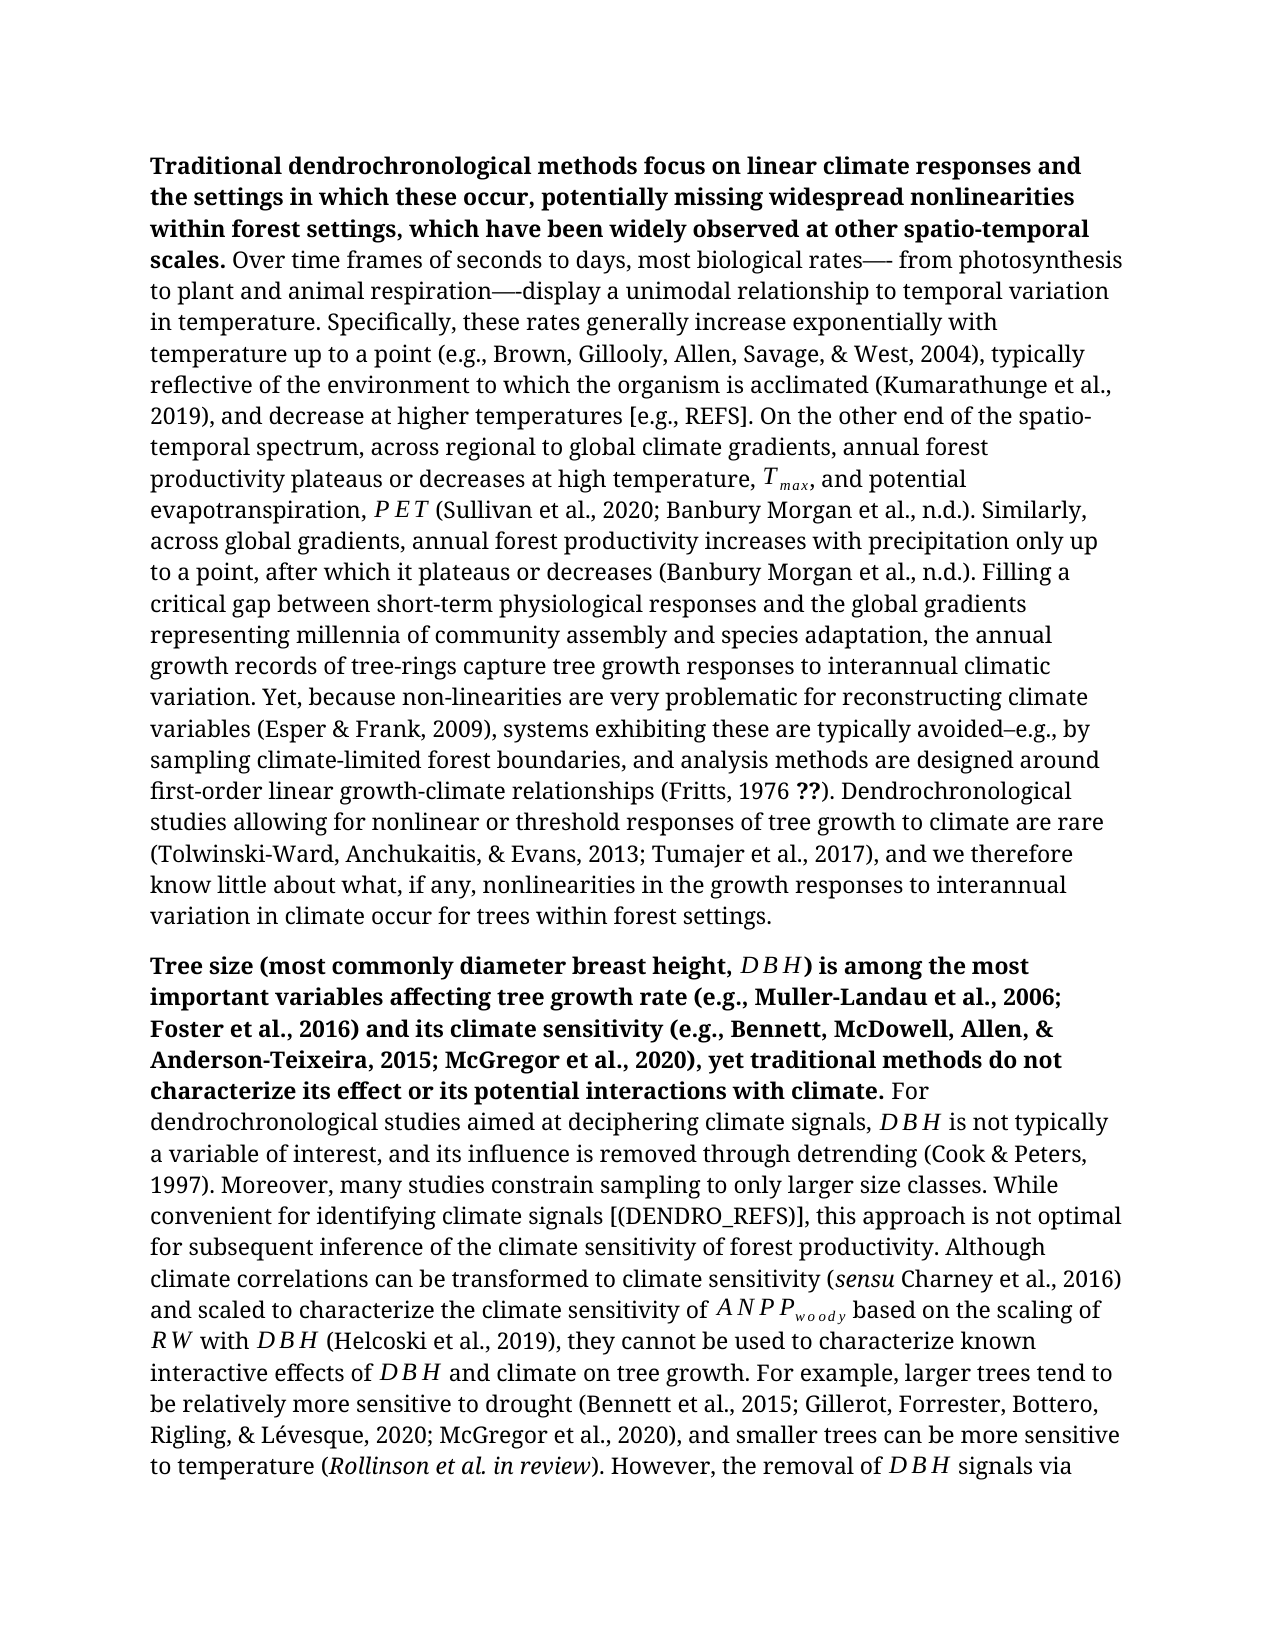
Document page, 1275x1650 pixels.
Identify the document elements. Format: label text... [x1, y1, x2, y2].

text Traditional dendrochronological methods focus on linear climate responses and the settings in which these occur, potentially missing widespread nonlinearities within forest settings, which have been widely observed at other spatio-temporal scales. Over time frames of seconds to days, most biological rates—- from photosynthesis to plant and animal respiration—-display a unimodal relationship to temporal variation in temperature. Specifically, these rates generally increase exponentially with temperature up to a point (e.g., Brown, Gillooly, Allen, Savage, & West, 2004), typically reflective of the environment to which the organism is acclimated (Kumarathunge et al., 2019), and decrease at higher temperatures [e.g., REFS]. On the other end of the spatio-temporal spectrum, across regional to global climate gradients, annual forest productivity plateaus or decreases at high temperature, , and potential evapotranspiration, (Sullivan et al., 2020; Banbury Morgan et al., n.d.). Similarly, across global gradients, annual forest productivity increases with precipitation only up to a point, after which it plateaus or decreases (Banbury Morgan et al., n.d.). Filling a critical gap between short-term physiological responses and the global gradients representing millennia of community assembly and species adaptation, the annual growth records of tree-rings capture tree growth responses to interannual climatic variation. Yet, because non-linearities are very problematic for reconstructing climate variables (Esper & Frank, 2009), systems exhibiting these are typically avoided–e.g., by sampling climate-limited forest boundaries, and analysis methods are designed around first-order linear growth-climate relationships (Fritts, 1976 ??). Dendrochronological studies allowing for nonlinear or threshold responses of tree growth to climate are rare (Tolwinski-Ward, Anchukaitis, & Evans, 2013; Tumajer et al., 2017), and we therefore know little about what, if any, nonlinearities in the growth responses to interannual variation in climate occur for trees within forest settings. [150, 150, 1125, 931]
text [150, 950, 1125, 1481]
